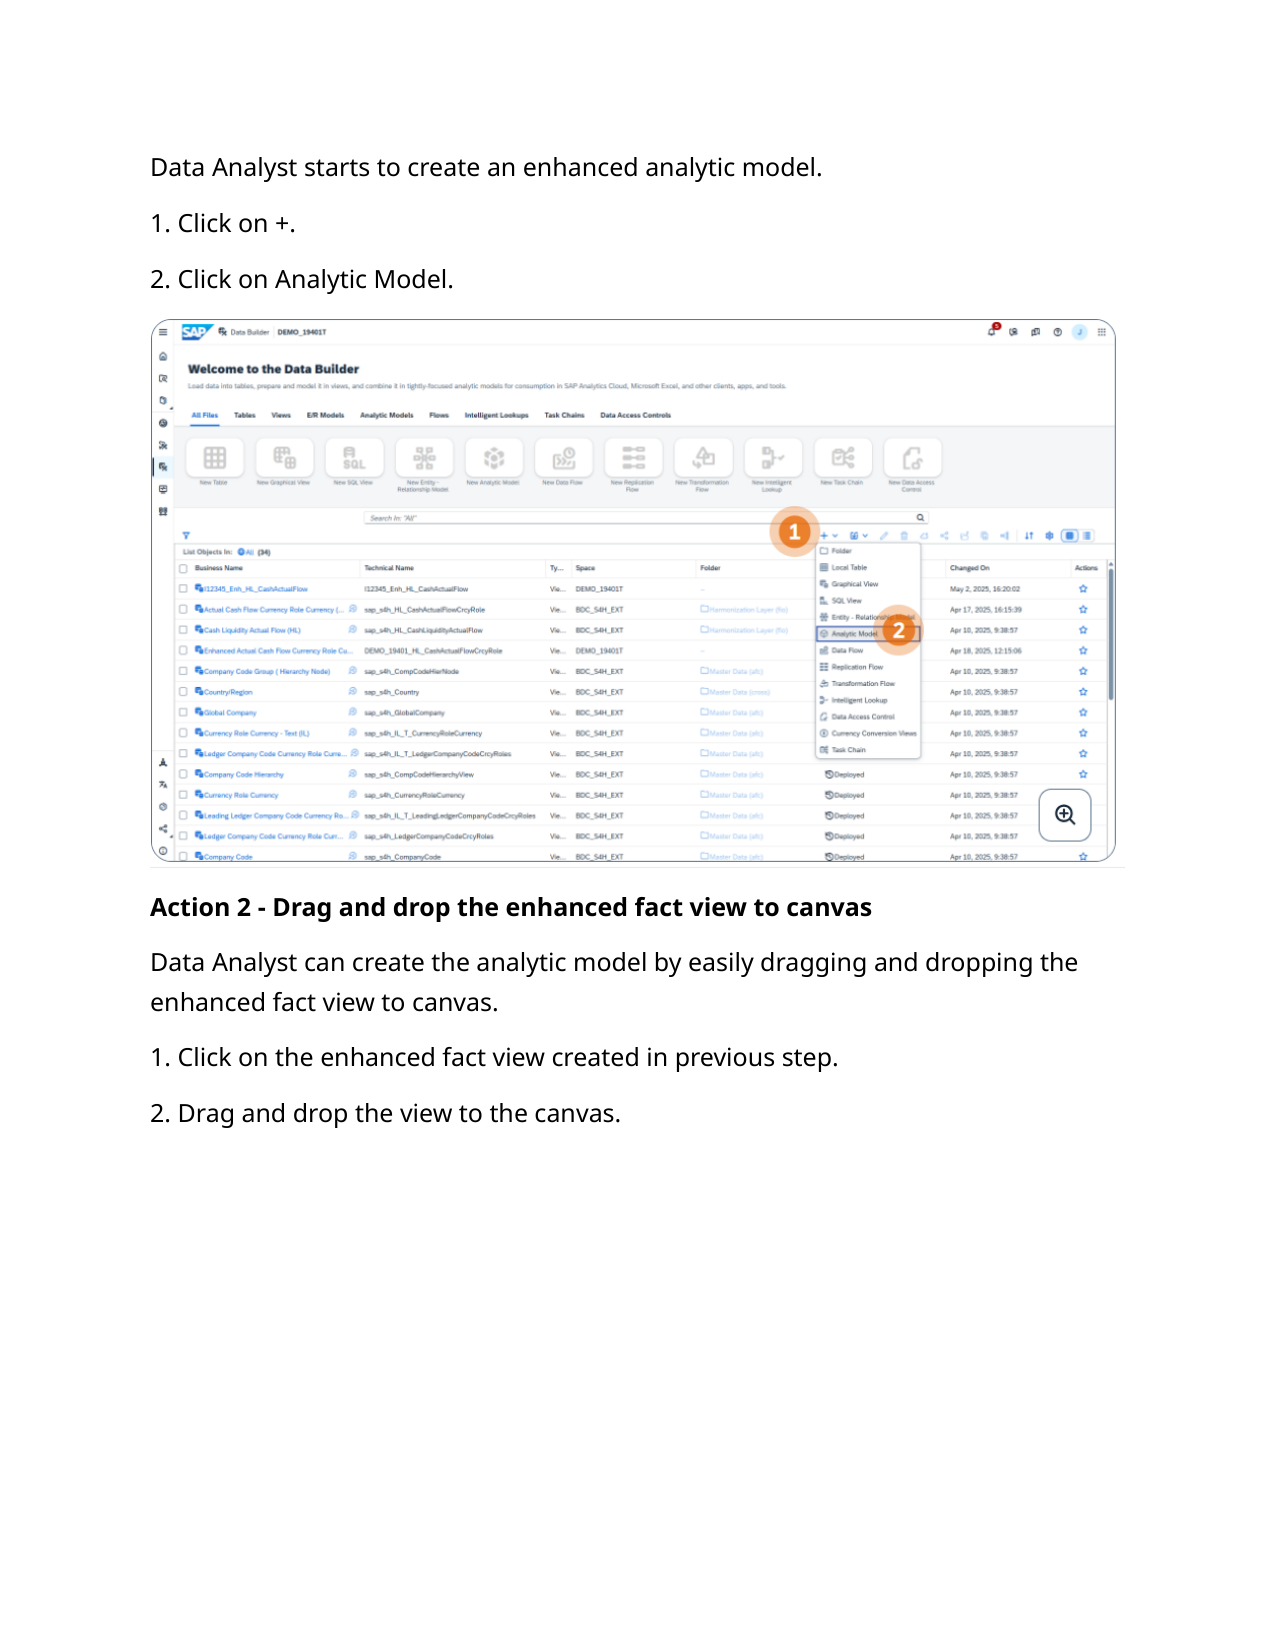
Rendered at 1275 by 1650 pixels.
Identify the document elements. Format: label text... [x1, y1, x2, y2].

text Action 2 - Drag and drop the enhanced fact view to canvas [150, 889, 1125, 923]
text Data Analyst can create the analytic model by easily dragging and dropping the enhanced fact view to canvas. [150, 945, 1125, 1018]
text 2. Click on Analytic Model. [150, 262, 1125, 296]
text 1. Click on +. [150, 206, 1125, 240]
text 1. Click on the enhanced fact view created in previous step. [150, 1040, 1125, 1074]
text Data Analyst starts to create an enhanced analytic model. [150, 150, 1125, 184]
text 2. Drag and drop the view to the canvas. [150, 1096, 1125, 1130]
picture [150, 317, 1125, 868]
